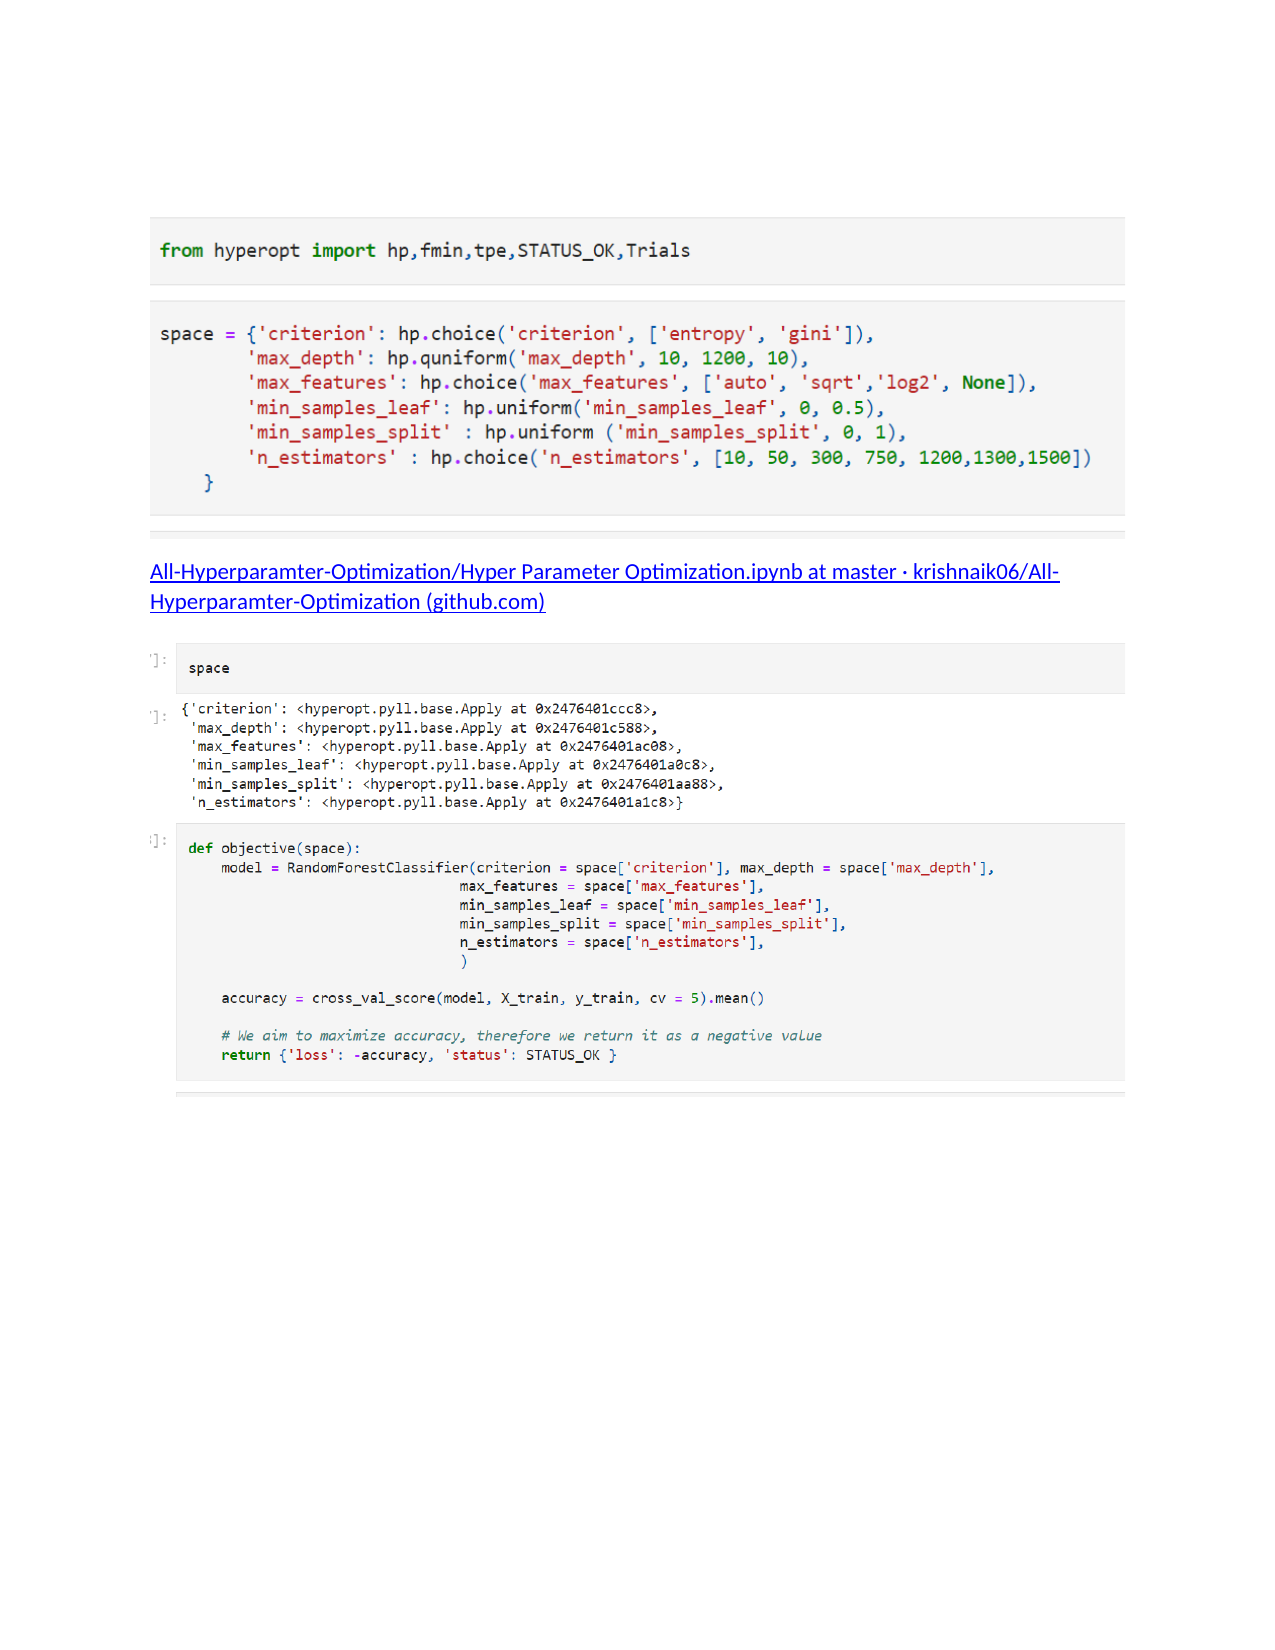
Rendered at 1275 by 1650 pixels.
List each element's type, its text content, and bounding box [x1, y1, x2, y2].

picture [150, 196, 1125, 539]
text All-Hyperparamter-Optimization/Hyper Parameter Optimization.ipynb at master · krishnaik06/All-Hyperparamter-Optimization (github.com) [150, 557, 1125, 615]
picture [150, 634, 1125, 1097]
